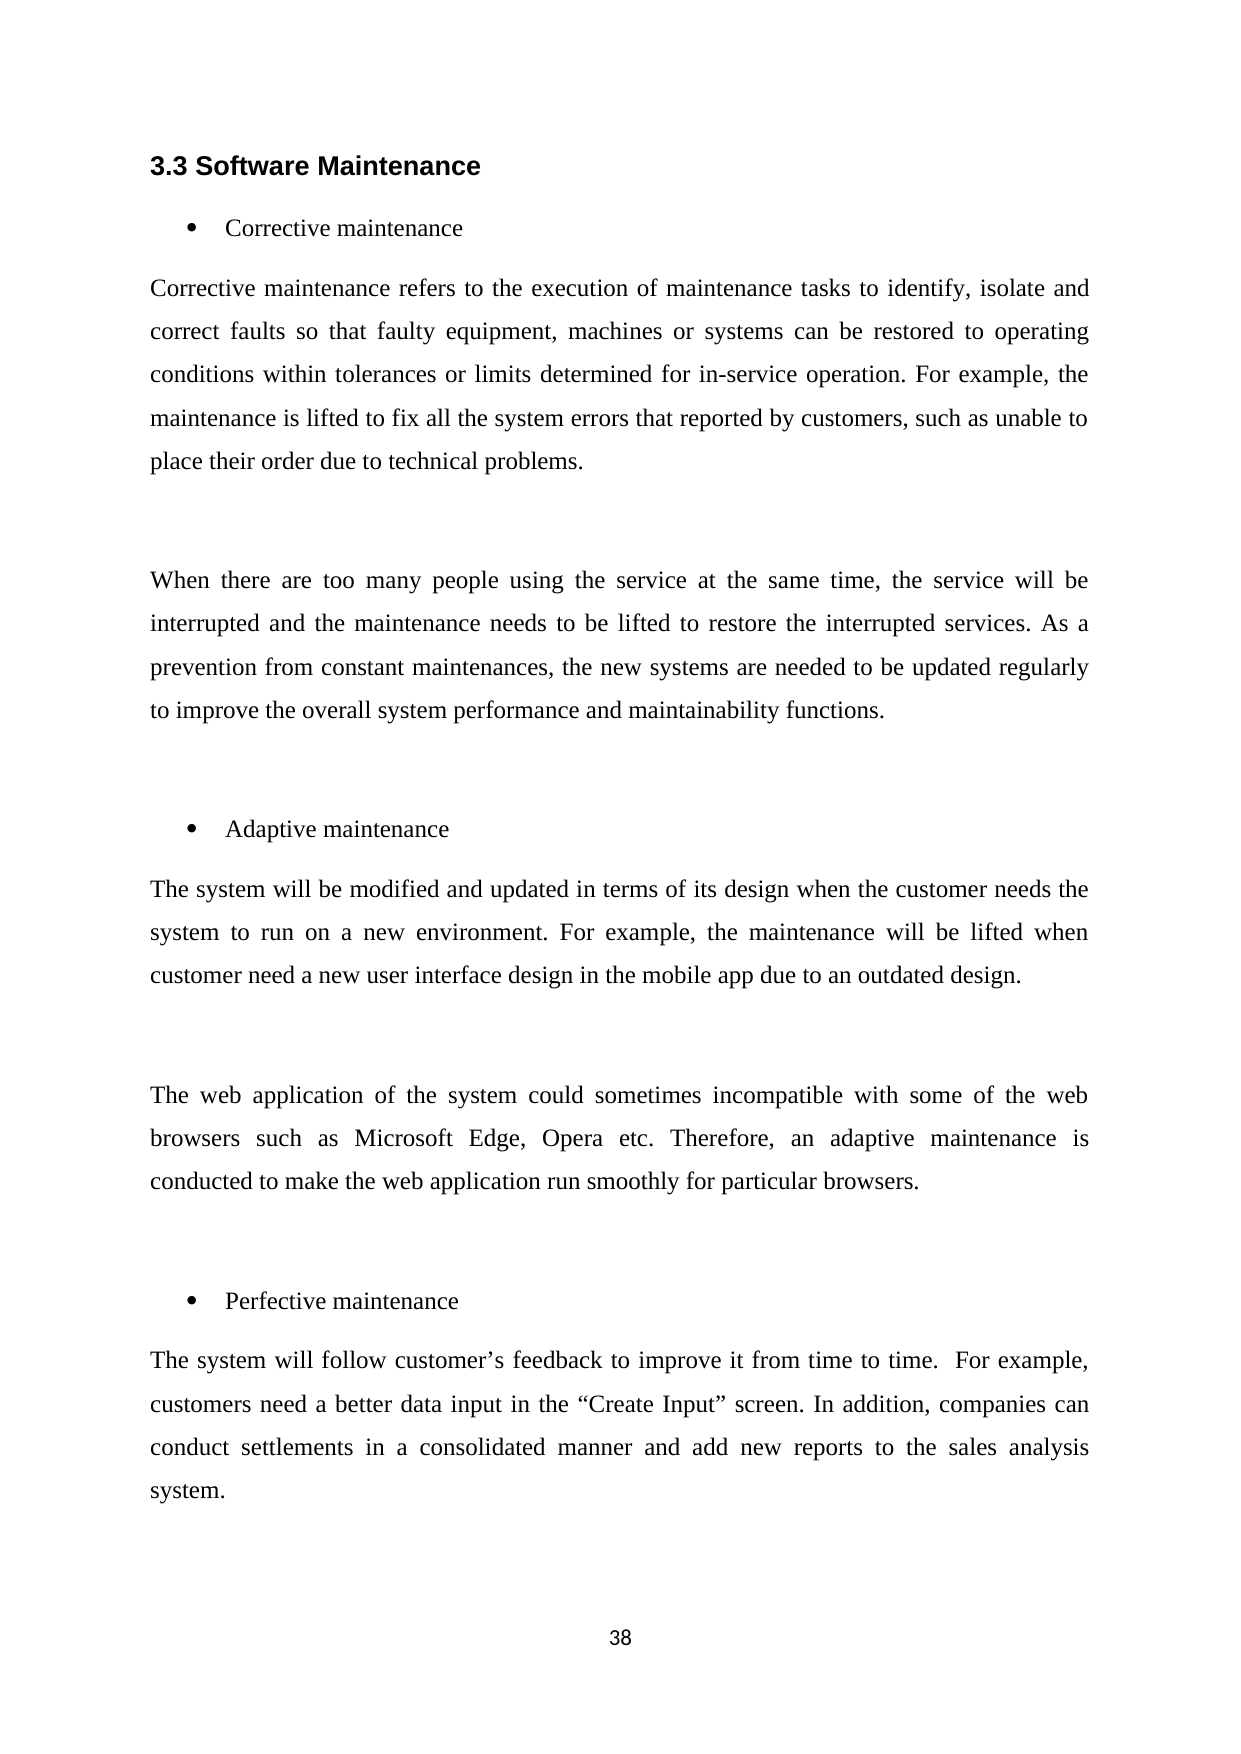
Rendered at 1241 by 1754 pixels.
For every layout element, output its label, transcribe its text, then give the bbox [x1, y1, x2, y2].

text When there are too many people using the service at the same time, the service will be interrupted and the maintenance needs to be lifted to restore the interrupted services. As a prevention from constant maintenances, the new systems are needed to be updated regularly to improve the overall system performance and maintainability functions. [150, 565, 1090, 723]
subtitle 3.3 Software Maintenance [150, 150, 1090, 181]
text Corrective maintenance refers to the execution of maintenance tasks to identify, isolate and correct faults so that faulty equipment, machines or systems can be restored to operating conditions within tolerances or limits determined for in-service operation. For example, the maintenance is lifted to fix all the system errors that reported by customers, such as unable to place their order due to technical problems. [150, 273, 1090, 474]
text The system will be modified and updated in terms of its design when the customer needs the system to run on a new environment. For example, the maintenance will be lifted when customer need a new user interface design in the mobile app due to an outdated design. [150, 874, 1090, 989]
list Adaptive maintenance [187, 814, 1090, 843]
text The web application of the system could sometimes incompatible with some of the web browsers such as Microsoft Edge, Opera etc. Therefore, an adaptive maintenance is conducted to make the web application run smoothly for particular browsers. [150, 1080, 1090, 1195]
list Perfective maintenance [187, 1286, 1090, 1314]
text The system will follow customer’s feedback to improve it from time to time. For example, customers need a better data input in the “Create Input” screen. In addition, companies can conduct settlements in a consolidated manner and add new reports to the sales analysis system. [150, 1346, 1090, 1504]
list Corrective maintenance [187, 213, 1090, 242]
